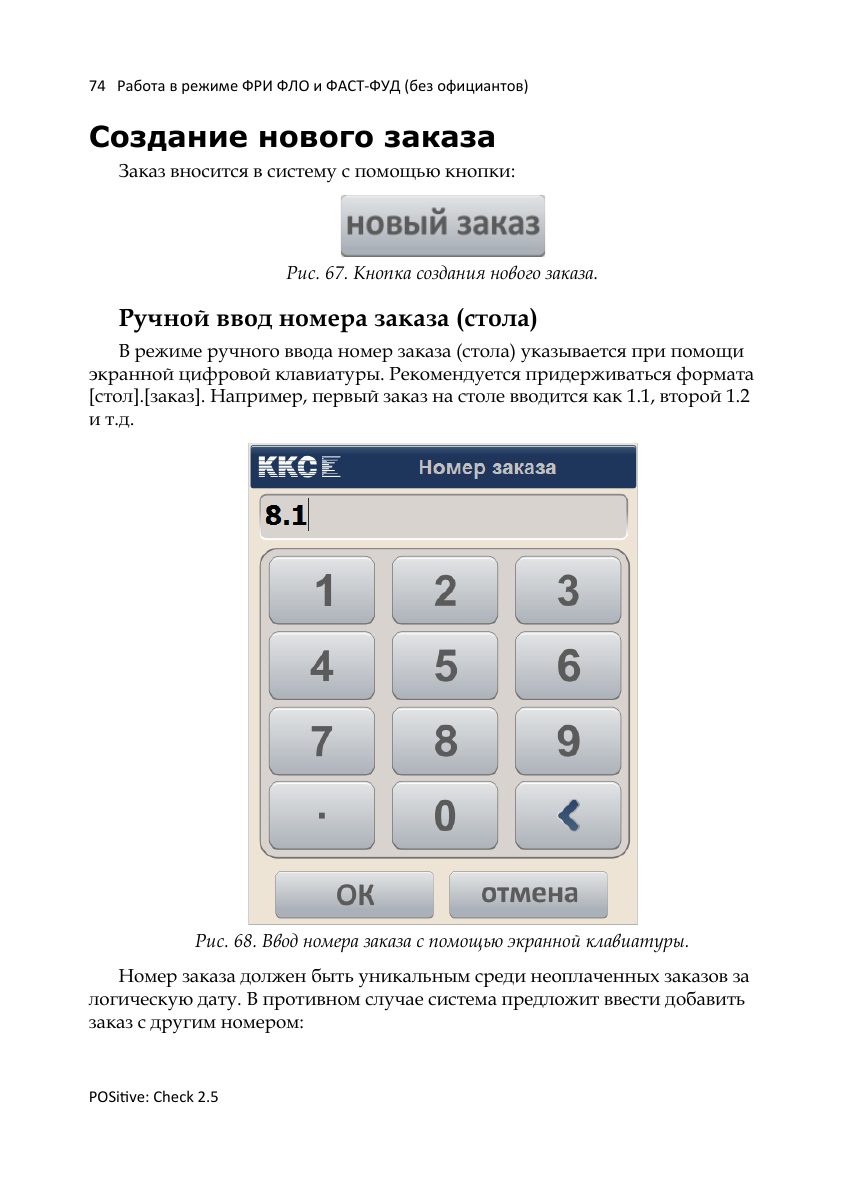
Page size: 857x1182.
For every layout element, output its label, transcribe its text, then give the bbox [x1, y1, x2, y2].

picture [340, 195, 546, 257]
subtitle Создание нового заказа [89, 118, 768, 153]
text Номер заказа должен быть уникальным среди неоплаченных заказов за логическую дату. В противном случае система предложит ввести добавить заказ с другим номером: [89, 966, 768, 1033]
text Рис. 68. Ввод номера заказа с помощью экранной клавиатуры. [89, 931, 768, 953]
text В режиме ручного ввода номер заказа (стола) указывается при помощи экранной цифровой клавиатуры. Рекомендуется придерживаться формата [стол].[заказ]. Например, первый заказ на столе вводится как 1.1, второй 1.2 и т.д. [89, 340, 768, 431]
picture [248, 443, 638, 925]
text Рис. 67. Кнопка создания нового заказа. [89, 262, 768, 285]
text Заказ вносится в систему с помощью кнопки: [89, 160, 768, 182]
subtitle Ручной ввод номера заказа (стола) [89, 304, 768, 334]
